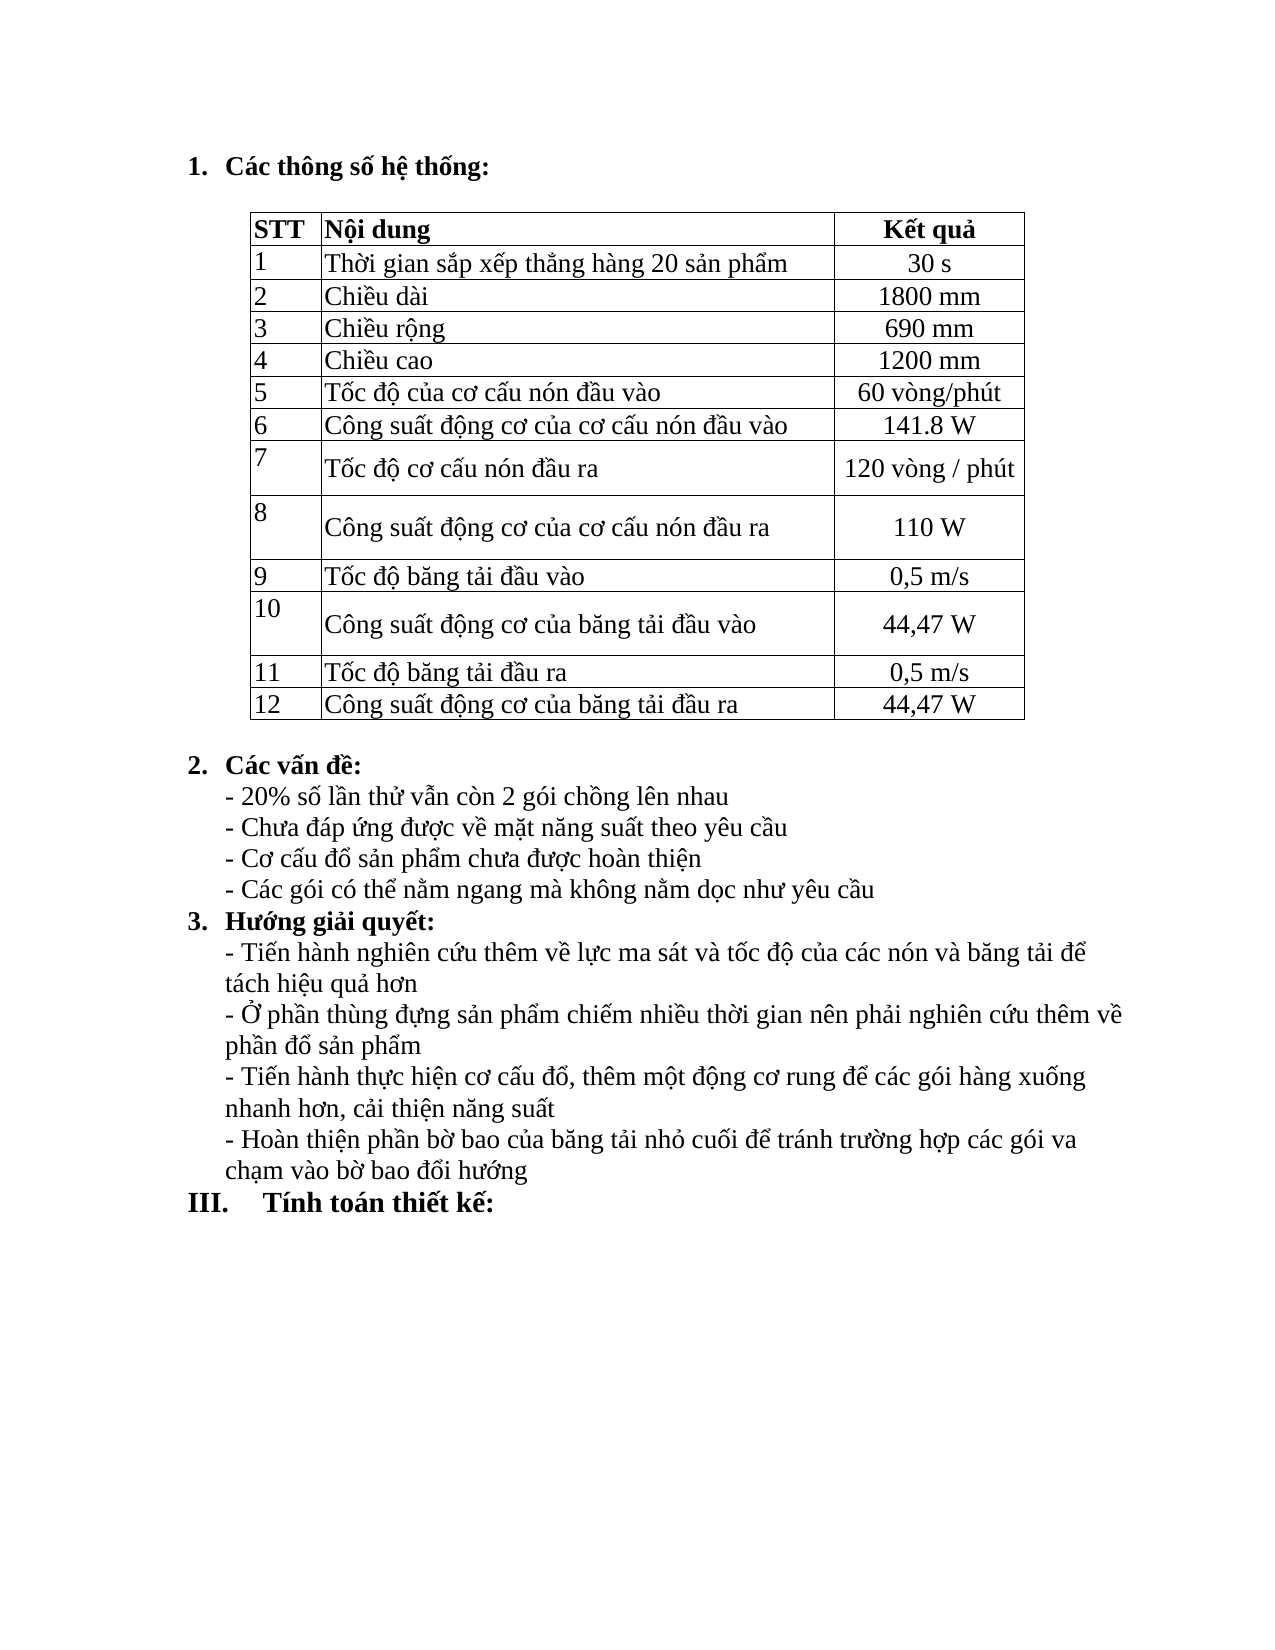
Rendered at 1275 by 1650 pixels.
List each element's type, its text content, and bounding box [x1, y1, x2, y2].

table_cell Tốc độ cơ cấu nón đầu ra [322, 441, 834, 494]
table_cell Công suất động cơ của băng tải đầu vào [322, 592, 834, 655]
list Tính toán thiết kế: [187, 1185, 1125, 1219]
table_header STT [251, 213, 321, 244]
table_cell 30 s [835, 246, 1024, 279]
table_header Kết quả [835, 213, 1024, 244]
table_cell 120 vòng / phút [835, 441, 1024, 494]
table_cell 2 [251, 280, 321, 311]
list - Cơ cấu đổ sản phẩm chưa được hoàn thiện [225, 842, 1125, 874]
list Các vấn đề: [187, 749, 1125, 780]
list - 20% số lần thử vẫn còn 2 gói chồng lên nhau [225, 780, 1125, 811]
table_cell 110 W [835, 496, 1024, 559]
table_cell Tốc độ của cơ cấu nón đầu vào [322, 377, 834, 408]
table_cell 8 [251, 496, 321, 559]
table_cell Chiều rộng [322, 312, 834, 343]
table_cell 3 [251, 312, 321, 343]
table_cell 5 [251, 377, 321, 408]
table_cell 141.8 W [835, 409, 1024, 440]
table_cell 10 [251, 592, 321, 655]
table_cell 1 [251, 246, 321, 279]
table_cell 6 [251, 409, 321, 440]
list - Tiến hành thực hiện cơ cấu đổ, thêm một động cơ rung để các gói hàng xuống nhanh hơn, cải thiện năng suất [225, 1061, 1125, 1123]
list Các thông số hệ thống: [187, 150, 1125, 181]
table_cell Chiều dài [322, 280, 834, 311]
table_cell 44,47 W [835, 688, 1024, 719]
table_cell Công suất động cơ của băng tải đầu ra [322, 688, 834, 719]
table_cell Công suất động cơ của cơ cấu nón đầu ra [322, 496, 834, 559]
list - Tiến hành nghiên cứu thêm về lực ma sát và tốc độ của các nón và băng tải để tách hiệu quả hơn [225, 936, 1125, 998]
table_cell 0,5 m/s [835, 560, 1024, 591]
list Hướng giải quyết: [187, 905, 1125, 936]
table_cell Công suất động cơ của cơ cấu nón đầu vào [322, 409, 834, 440]
table_cell Thời gian sắp xếp thẳng hàng 20 sản phẩm [322, 246, 834, 279]
table_cell 12 [251, 688, 321, 719]
table_cell 9 [251, 560, 321, 591]
table_header Nội dung [322, 213, 834, 244]
table_cell 4 [251, 344, 321, 376]
table_cell 60 vòng/phút [835, 377, 1024, 408]
list - Chưa đáp ứng được về mặt năng suất theo yêu cầu [225, 811, 1125, 842]
list - Hoàn thiện phần bờ bao của băng tải nhỏ cuối để tránh trường hợp các gói va chạm vào bờ bao đổi hướng [225, 1123, 1125, 1185]
table_cell 1800 mm [835, 280, 1024, 311]
table_cell Tốc độ băng tải đầu vào [322, 560, 834, 591]
table_cell 1200 mm [835, 344, 1024, 376]
table_cell Chiều cao [322, 344, 834, 376]
table_cell 7 [251, 441, 321, 494]
table_cell 0,5 m/s [835, 656, 1024, 687]
list - Các gói có thể nằm ngang mà không nằm dọc như yêu cầu [225, 874, 1125, 905]
list - Ở phần thùng đựng sản phẩm chiếm nhiều thời gian nên phải nghiên cứu thêm về phần đổ sản phẩm [225, 998, 1125, 1061]
table_cell Tốc độ băng tải đầu ra [322, 656, 834, 687]
table_cell 44,47 W [835, 592, 1024, 655]
table_cell 690 mm [835, 312, 1024, 343]
table_cell 11 [251, 656, 321, 687]
